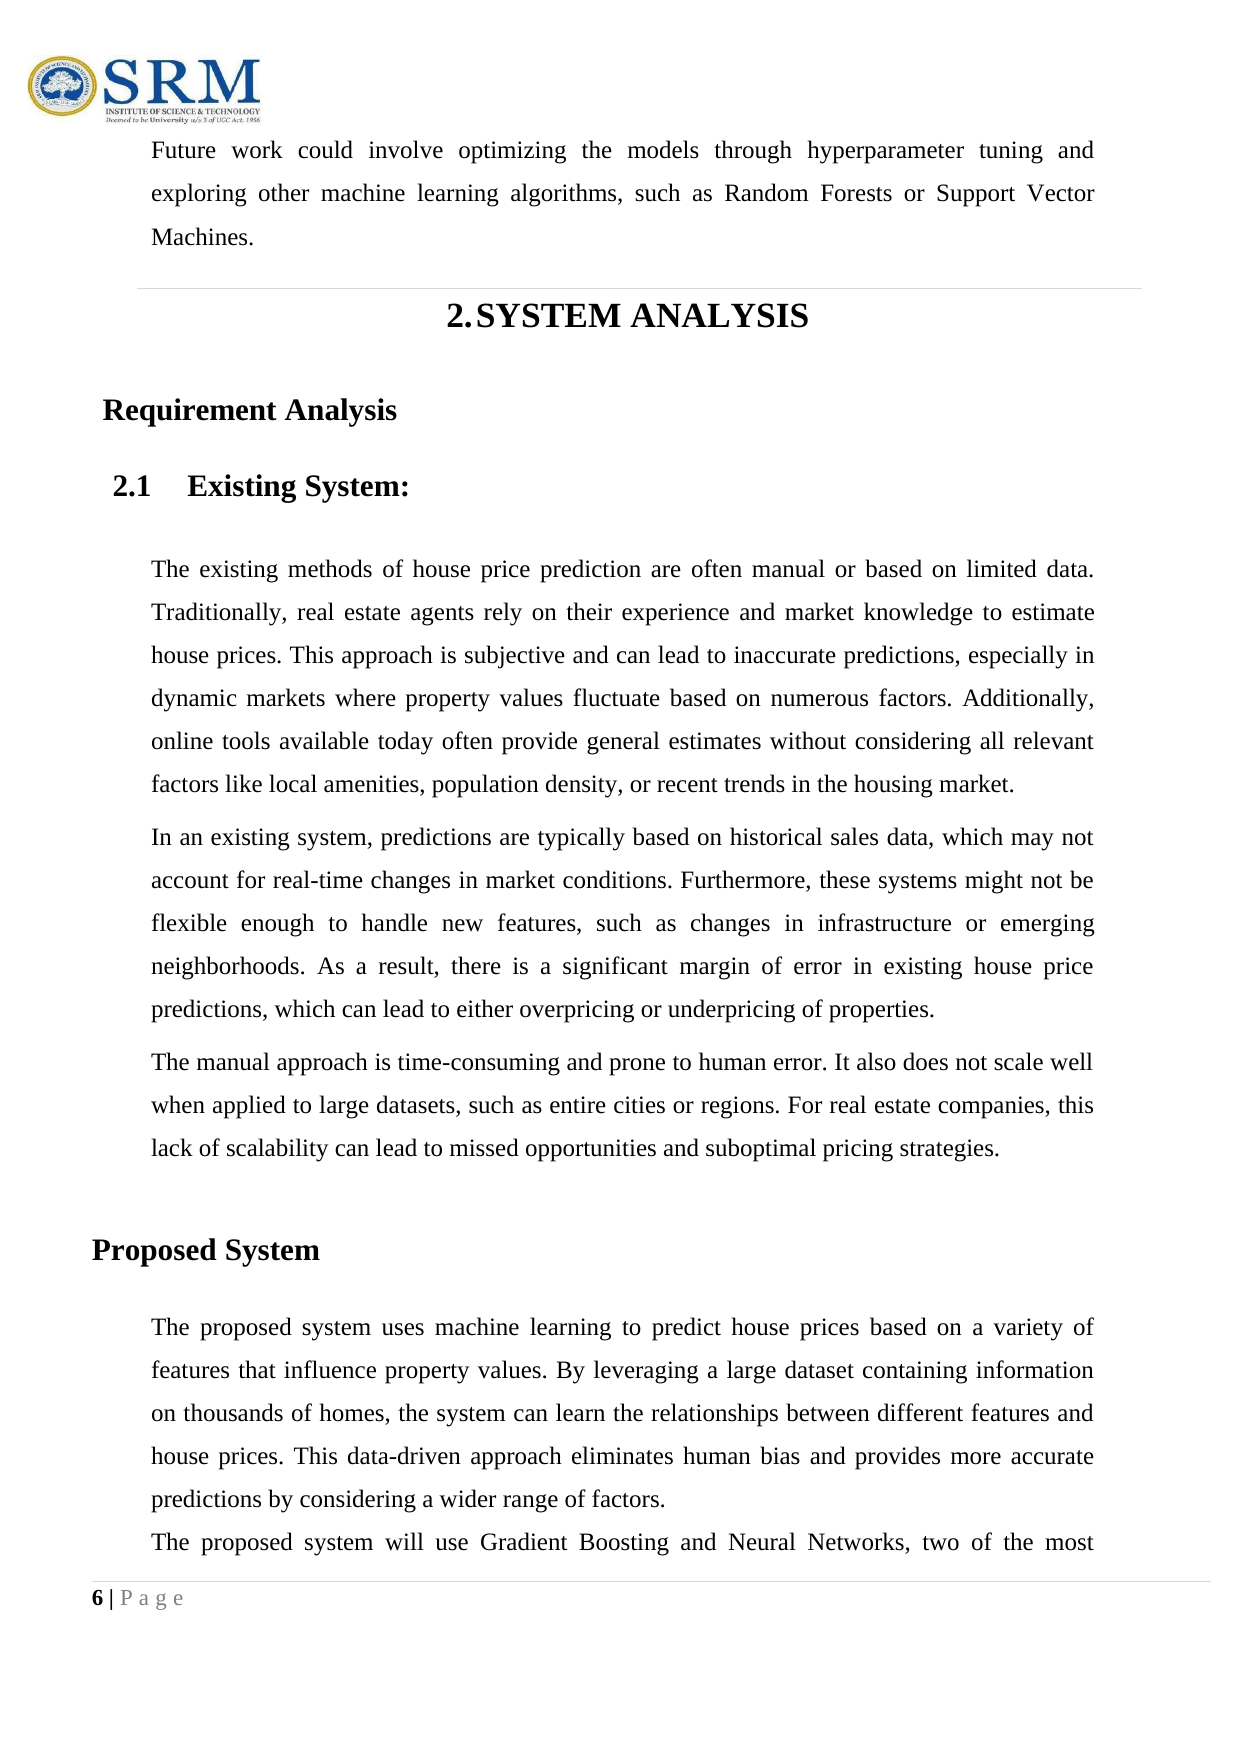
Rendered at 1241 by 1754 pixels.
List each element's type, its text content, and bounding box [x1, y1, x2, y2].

subtitle The existing methods of house price prediction are often manual or based on limited data. Traditionally, real estate agents rely on their experience and market knowledge to estimate house prices. This approach is subjective and can lead to inaccurate predictions, especially in dynamic markets where property values fluctuate based on numerous factors. Additionally, online tools available today often provide general estimates without considering all relevant factors like local amenities, population density, or recent trends in the housing market. [151, 554, 1095, 798]
subtitle The manual approach is time-consuming and prone to human error. It also does not scale well when applied to large datasets, such as entire cities or regions. For real estate companies, this lack of scalability can lead to missed opportunities and suboptimal pricing strategies. [151, 1047, 1095, 1162]
subtitle In an existing system, predictions are typically based on historical sales data, which may not account for real-time changes in market conditions. Furthermore, these systems might not be flexible enough to handle new features, such as changes in infrastructure or emerging neighborhoods. As a result, there is a significant margin of error in existing house price predictions, which can lead to either overpricing or underpricing of properties. [151, 822, 1095, 1023]
picture [27, 55, 263, 125]
subtitle Proposed System [92, 1231, 1211, 1267]
text The proposed system uses machine learning to predict house prices based on a variety of features that influence property values. By leveraging a large dataset containing information on thousands of homes, the system can learn the relationships between different features and house prices. This data-driven approach eliminates human bias and provides more accurate predictions by considering a wider range of factors. [151, 1312, 1095, 1513]
subtitle Requirement Analysis [102, 391, 1211, 427]
text Future work could involve optimizing the models through hyperparameter tuning and exploring other machine learning algorithms, such as Random Forests or Support Vector Machines. [151, 135, 1095, 250]
list Existing System: [112, 468, 1211, 503]
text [151, 1527, 1095, 1556]
subtitle SYSTEM ANALYSIS [446, 294, 1211, 335]
